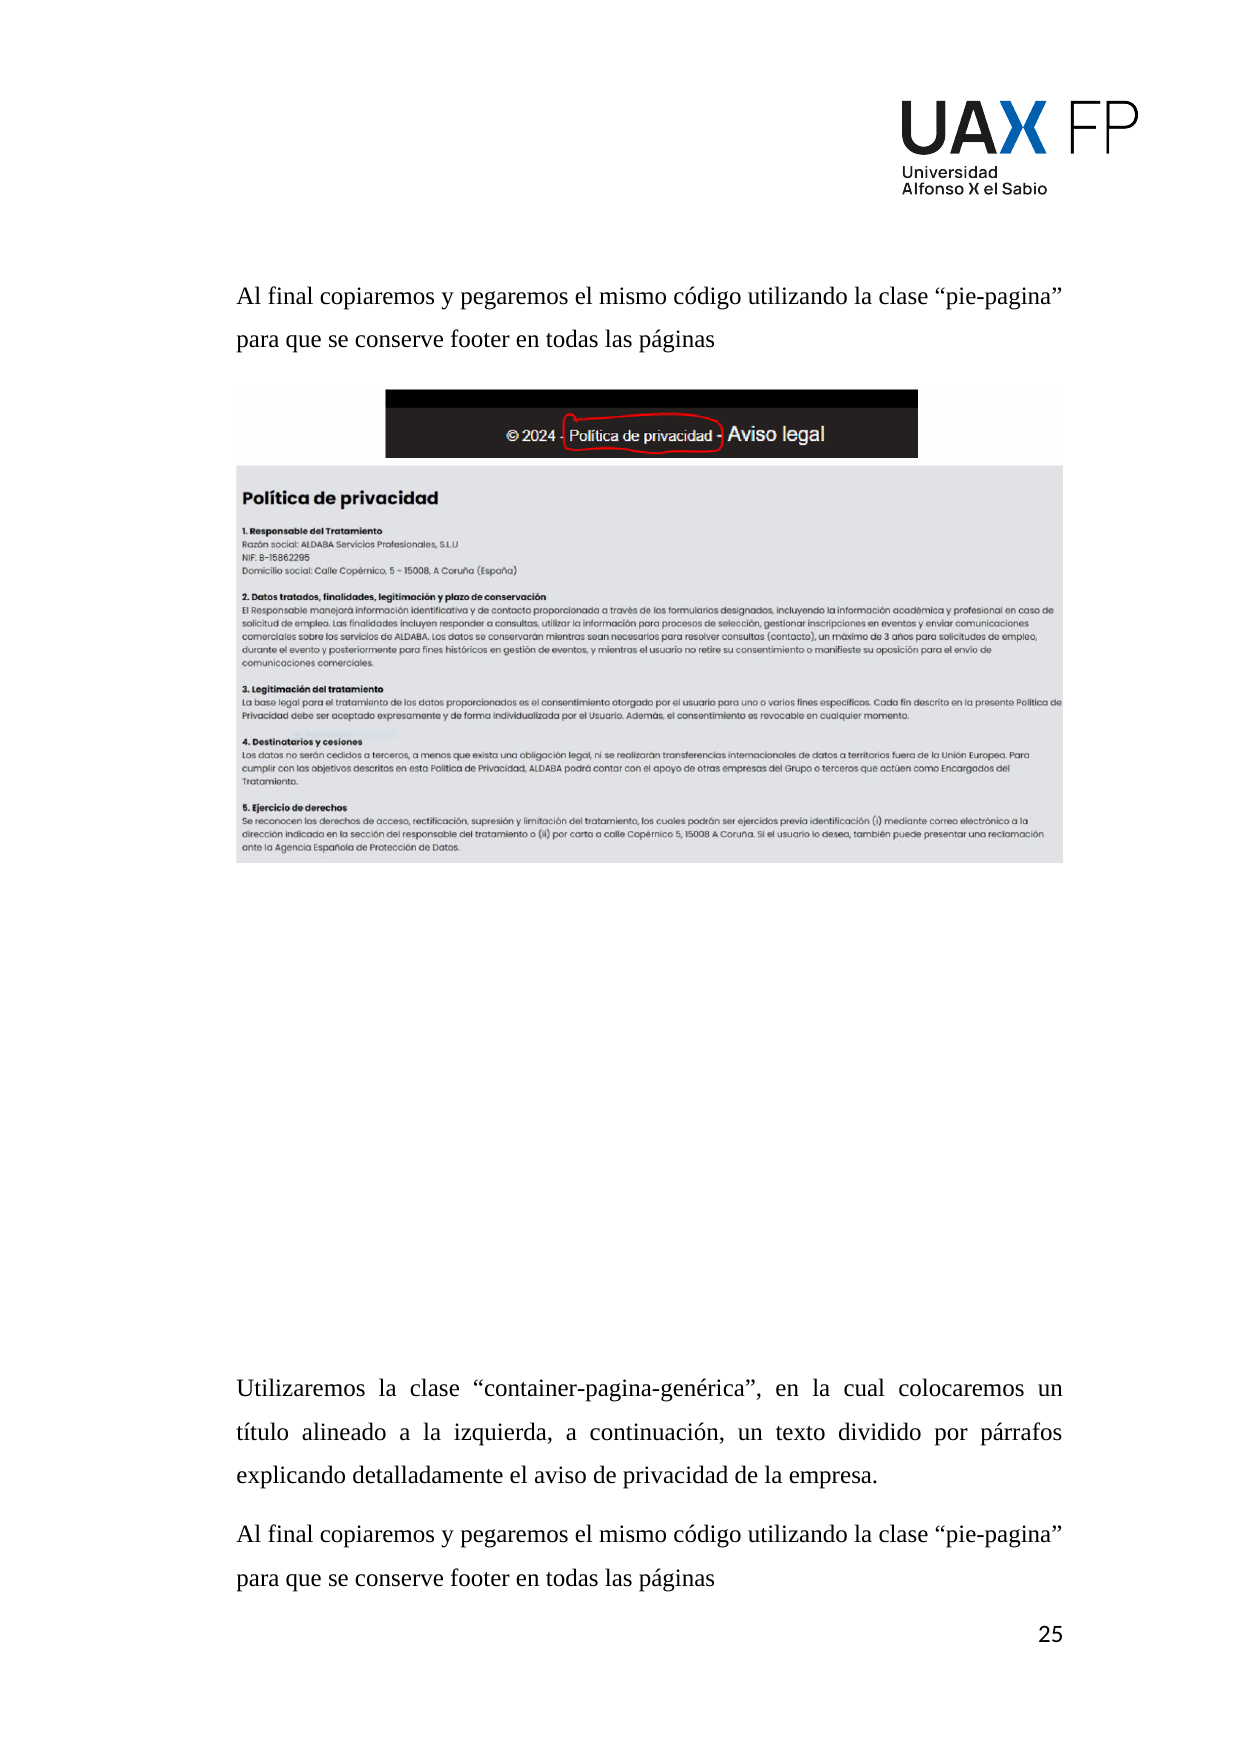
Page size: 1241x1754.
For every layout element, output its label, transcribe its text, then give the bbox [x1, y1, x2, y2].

text Al final copiaremos y pegaremos el mismo código utilizando la clase “pie-pagina” para que se conserve footer en todas las páginas [236, 281, 1063, 353]
picture [236, 384, 1063, 864]
text Utilizaremos la clase “container-pagina-genérica”, en la cual colocaremos un título alineado a la izquierda, a continuación, un texto dividido por párrafos explicando detalladamente el aviso de privacidad de la empresa. [236, 1373, 1063, 1488]
picture [875, 75, 1164, 221]
text Al final copiaremos y pegaremos el mismo código utilizando la clase “pie-pagina” para que se conserve footer en todas las páginas [236, 1519, 1063, 1591]
